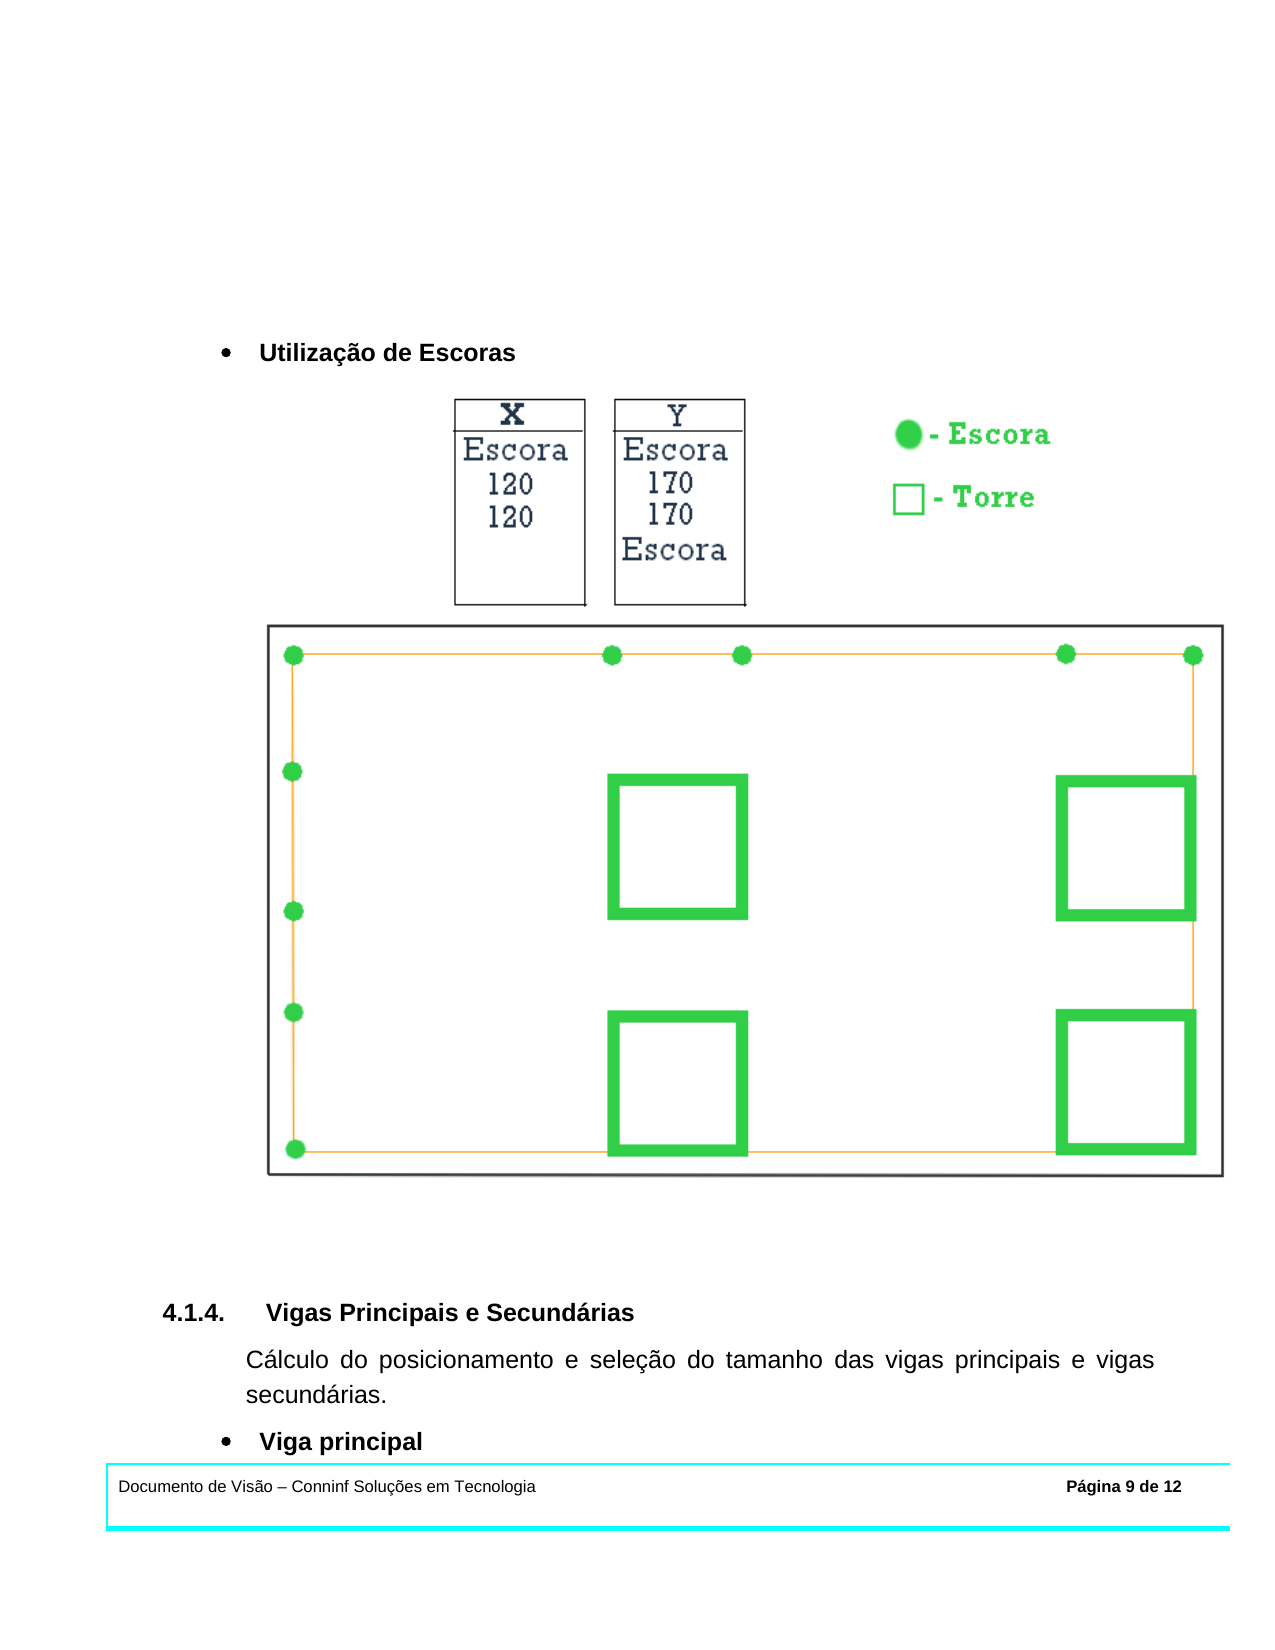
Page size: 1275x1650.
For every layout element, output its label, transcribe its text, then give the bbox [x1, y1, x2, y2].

list Utilização de Escoras [222, 338, 1157, 367]
list Cálculo do posicionamento e seleção do tamanho das vigas principais e vigas secundárias. [246, 1345, 1157, 1408]
list Viga principal [222, 1427, 1157, 1456]
list Vigas Principais e Secundárias [162, 1298, 1157, 1327]
picture [259, 385, 1234, 1187]
